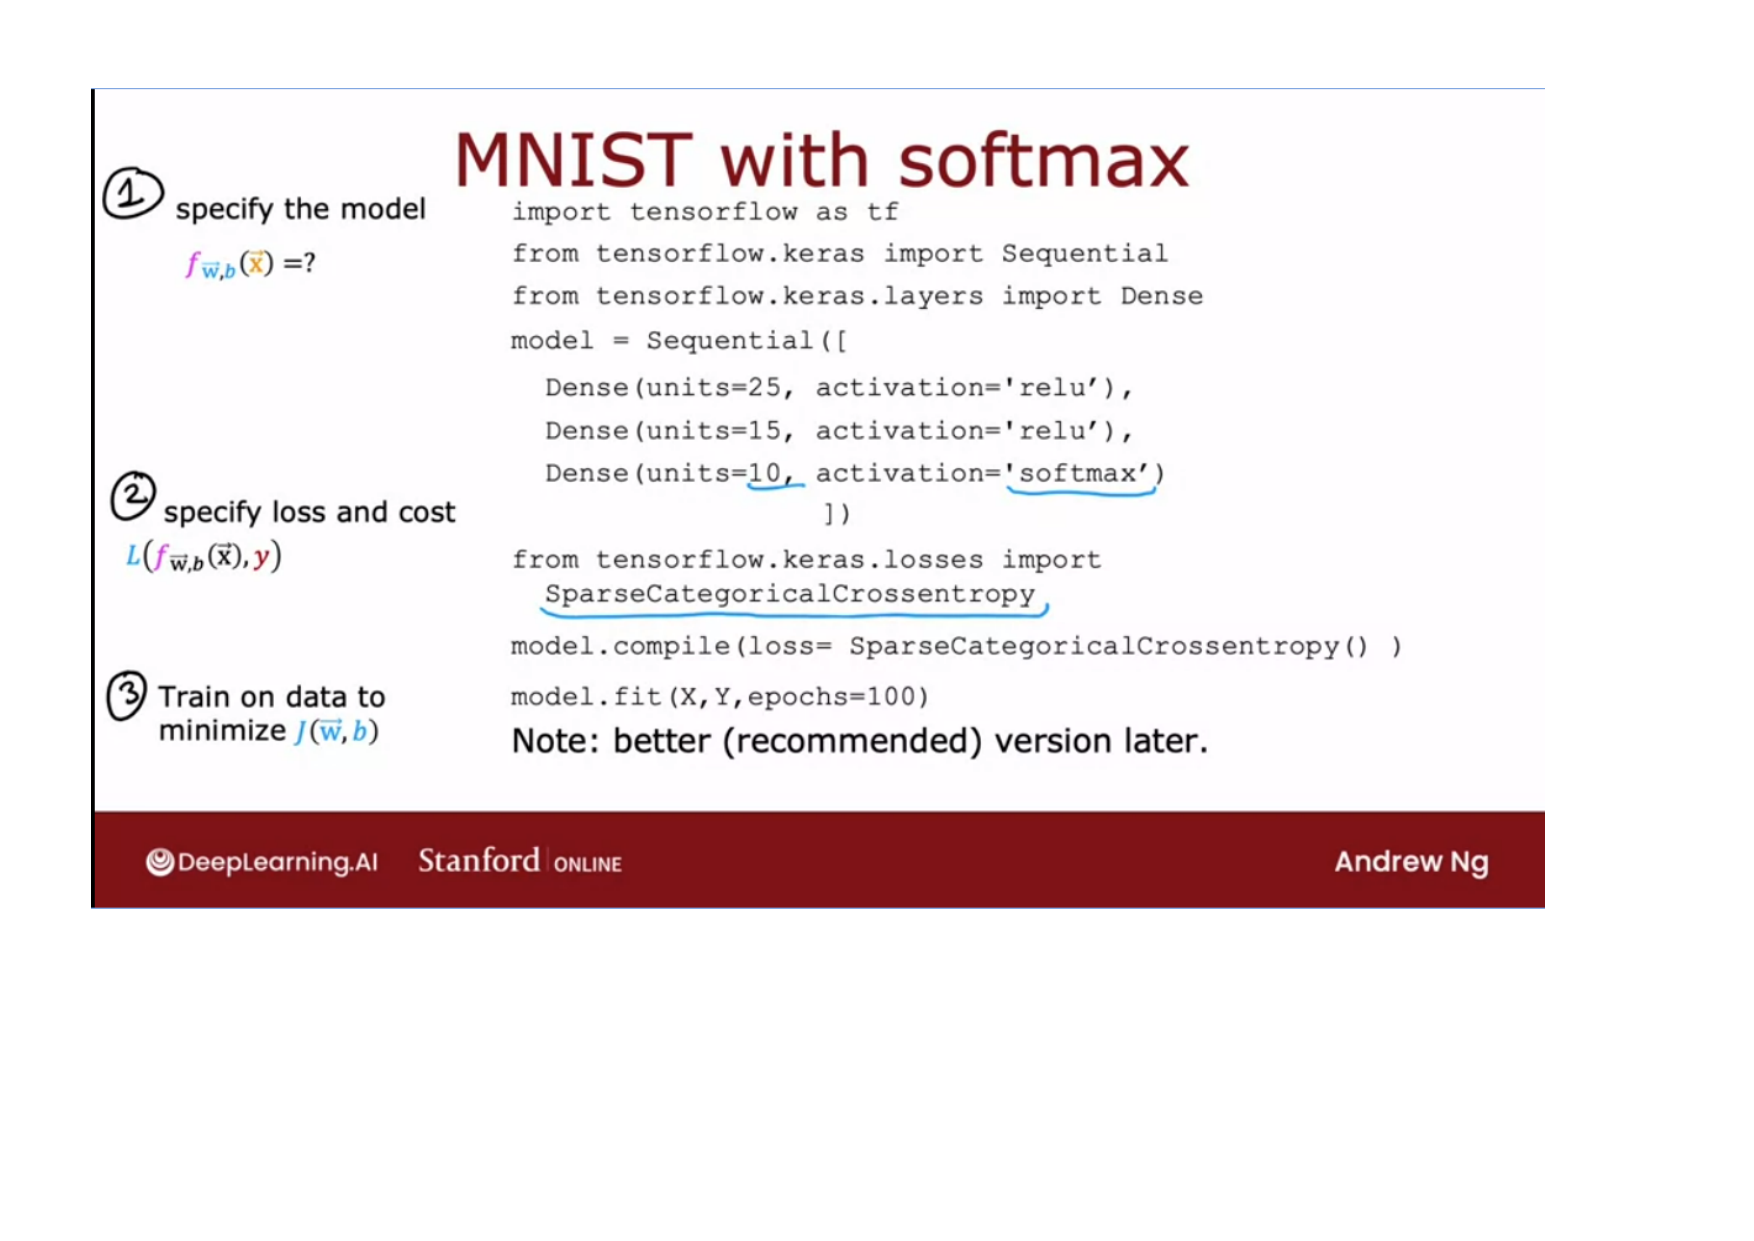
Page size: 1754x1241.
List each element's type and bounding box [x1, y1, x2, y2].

picture [91, 88, 1545, 909]
